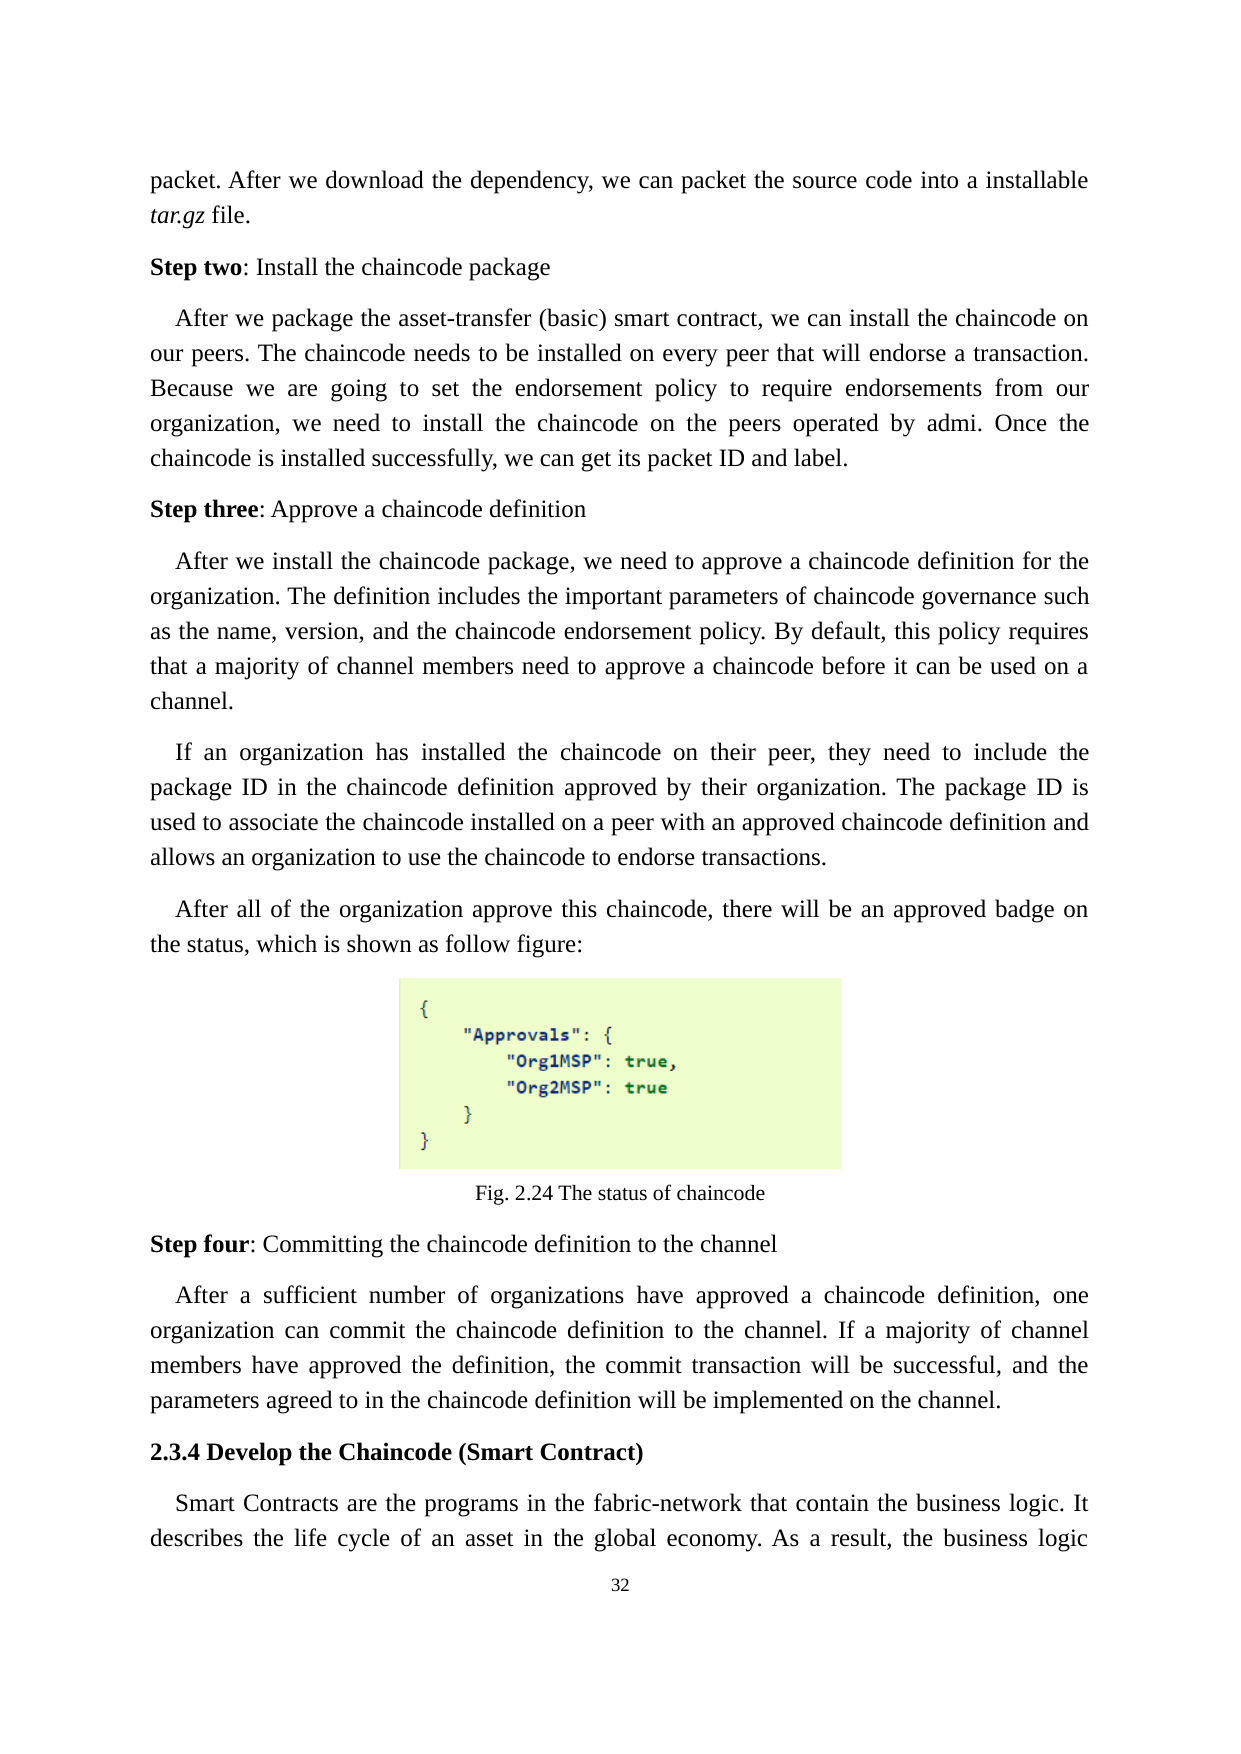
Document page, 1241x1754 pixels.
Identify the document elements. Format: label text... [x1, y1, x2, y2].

text After we package the asset-transfer (basic) smart contract, we can install the chaincode on our peers. The chaincode needs to be installed on every peer that will endorse a transaction. Because we are going to set the endorsement policy to require endorsements from our organization, we need to install the chaincode on the peers operated by admi. Once the chaincode is installed successfully, we can get its packet ID and label. [150, 301, 1090, 474]
text After all of the organization approve this chaincode, there will be an approved badge on the status, which is shown as follow figure: [150, 892, 1090, 959]
text After a sufficient number of organizations have approved a chaincode definition, one organization can commit the chaincode definition to the channel. If a majority of channel members have approved the definition, the commit transaction will be successful, and the parameters agreed to in the chaincode definition will be implemented on the channel. [150, 1278, 1090, 1416]
text Step two: Install the chaincode package [150, 250, 1090, 282]
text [150, 1486, 1090, 1554]
subtitle 2.3.4 Develop the Chaincode (Smart Contract) [150, 1435, 1090, 1467]
text Fig. 2.24 The status of chaincode [150, 1176, 1090, 1208]
picture [398, 978, 842, 1169]
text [150, 163, 1090, 231]
text If an organization has installed the chaincode on their peer, they need to include the package ID in the chaincode definition approved by their organization. The package ID is used to associate the chaincode installed on a peer with an approved chaincode definition and allows an organization to use the chaincode to endorse transactions. [150, 736, 1090, 873]
text Step four: Committing the chaincode definition to the channel [150, 1227, 1090, 1259]
text Step three: Approve a chaincode definition [150, 493, 1090, 525]
text After we install the chaincode package, we need to approve a chaincode definition for the organization. The definition includes the important parameters of chaincode governance such as the name, version, and the chaincode endorsement policy. By default, this policy requires that a majority of channel members need to approve a chaincode before it can be used on a channel. [150, 544, 1090, 717]
